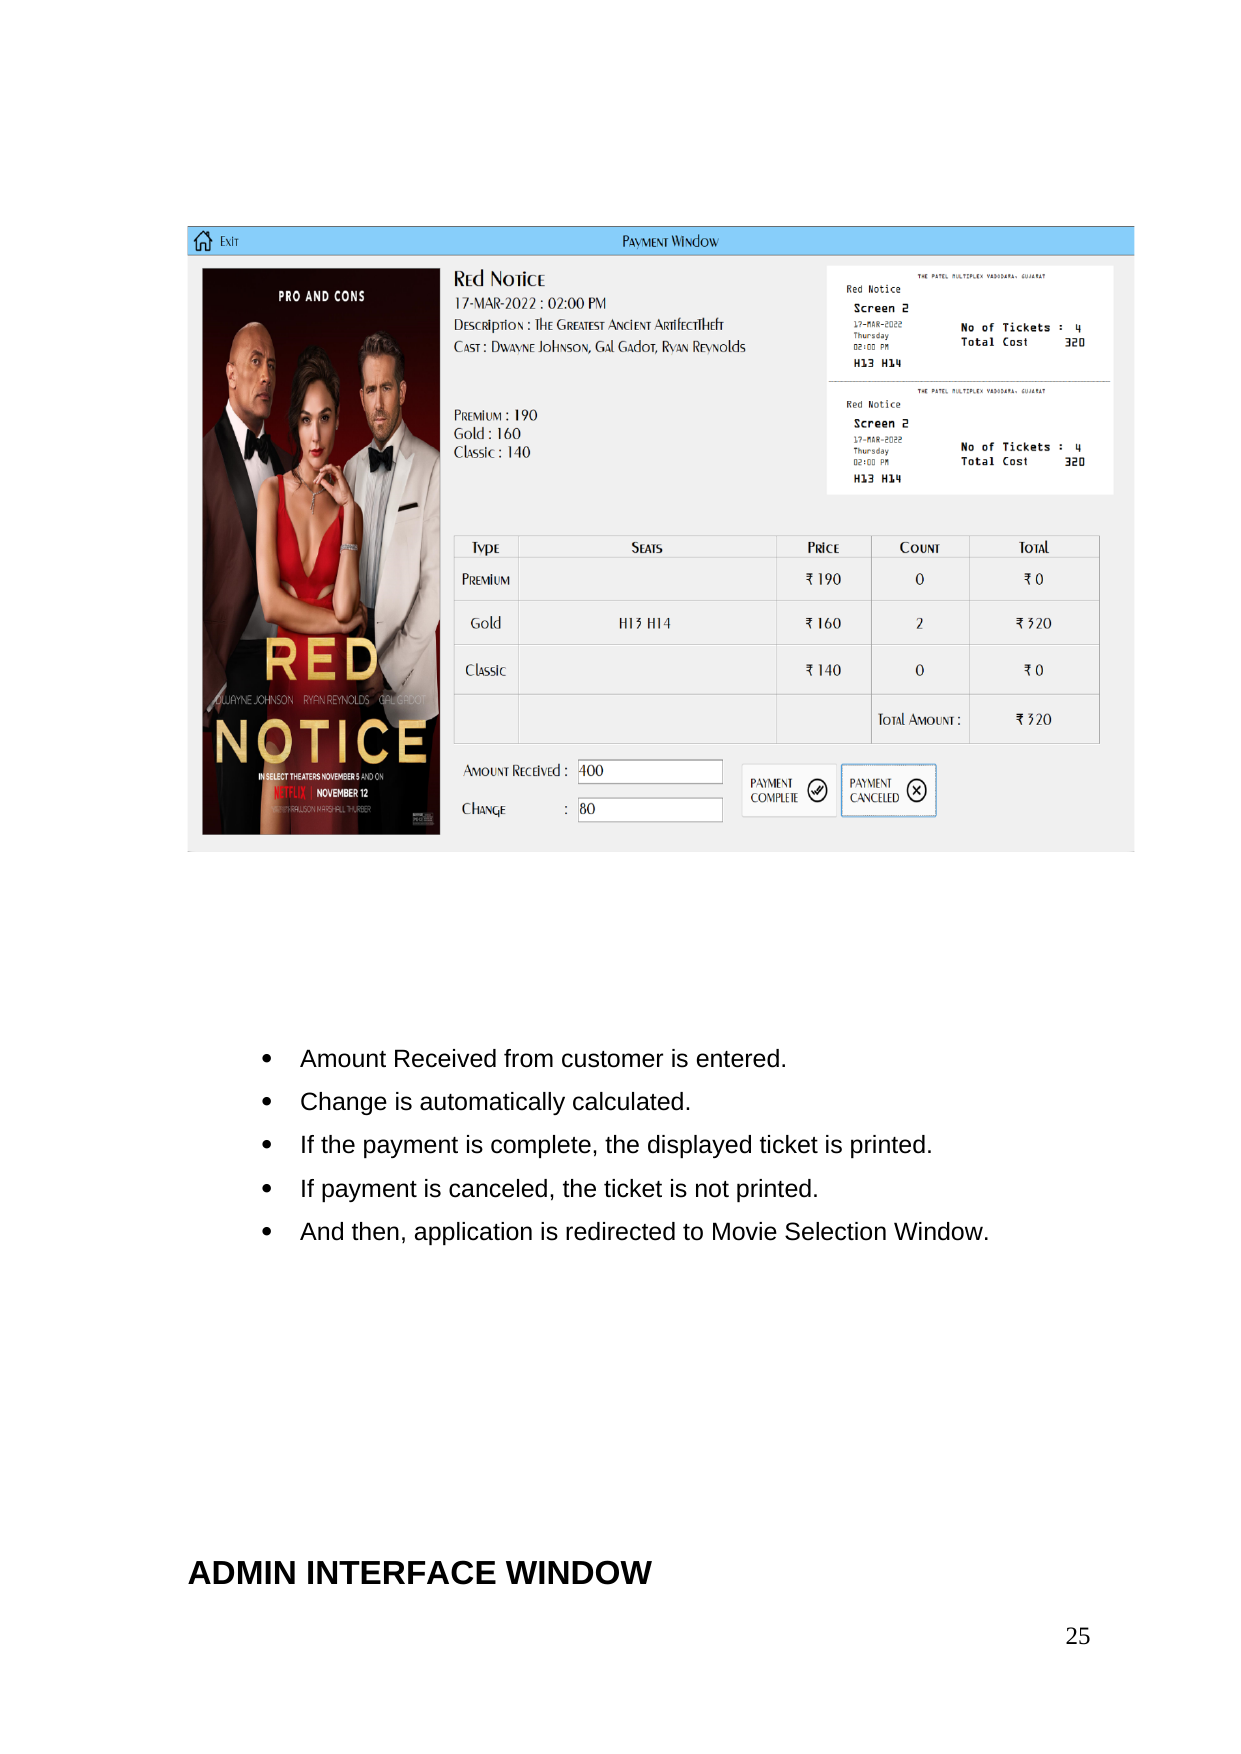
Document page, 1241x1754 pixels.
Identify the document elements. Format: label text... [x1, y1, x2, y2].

list If the payment is complete, the displayed ticket is printed. [262, 1131, 1090, 1159]
picture [187, 226, 1135, 852]
text ADMIN INTERFACE WINDOW [187, 1553, 1090, 1592]
list If payment is canceled, the ticket is not printed. [262, 1174, 1090, 1203]
list And then, application is redirected to Movie Selection Window. [262, 1217, 1090, 1246]
list Change is automatically calculated. [262, 1087, 1090, 1116]
list Amount Received from customer is entered. [262, 1044, 1090, 1073]
